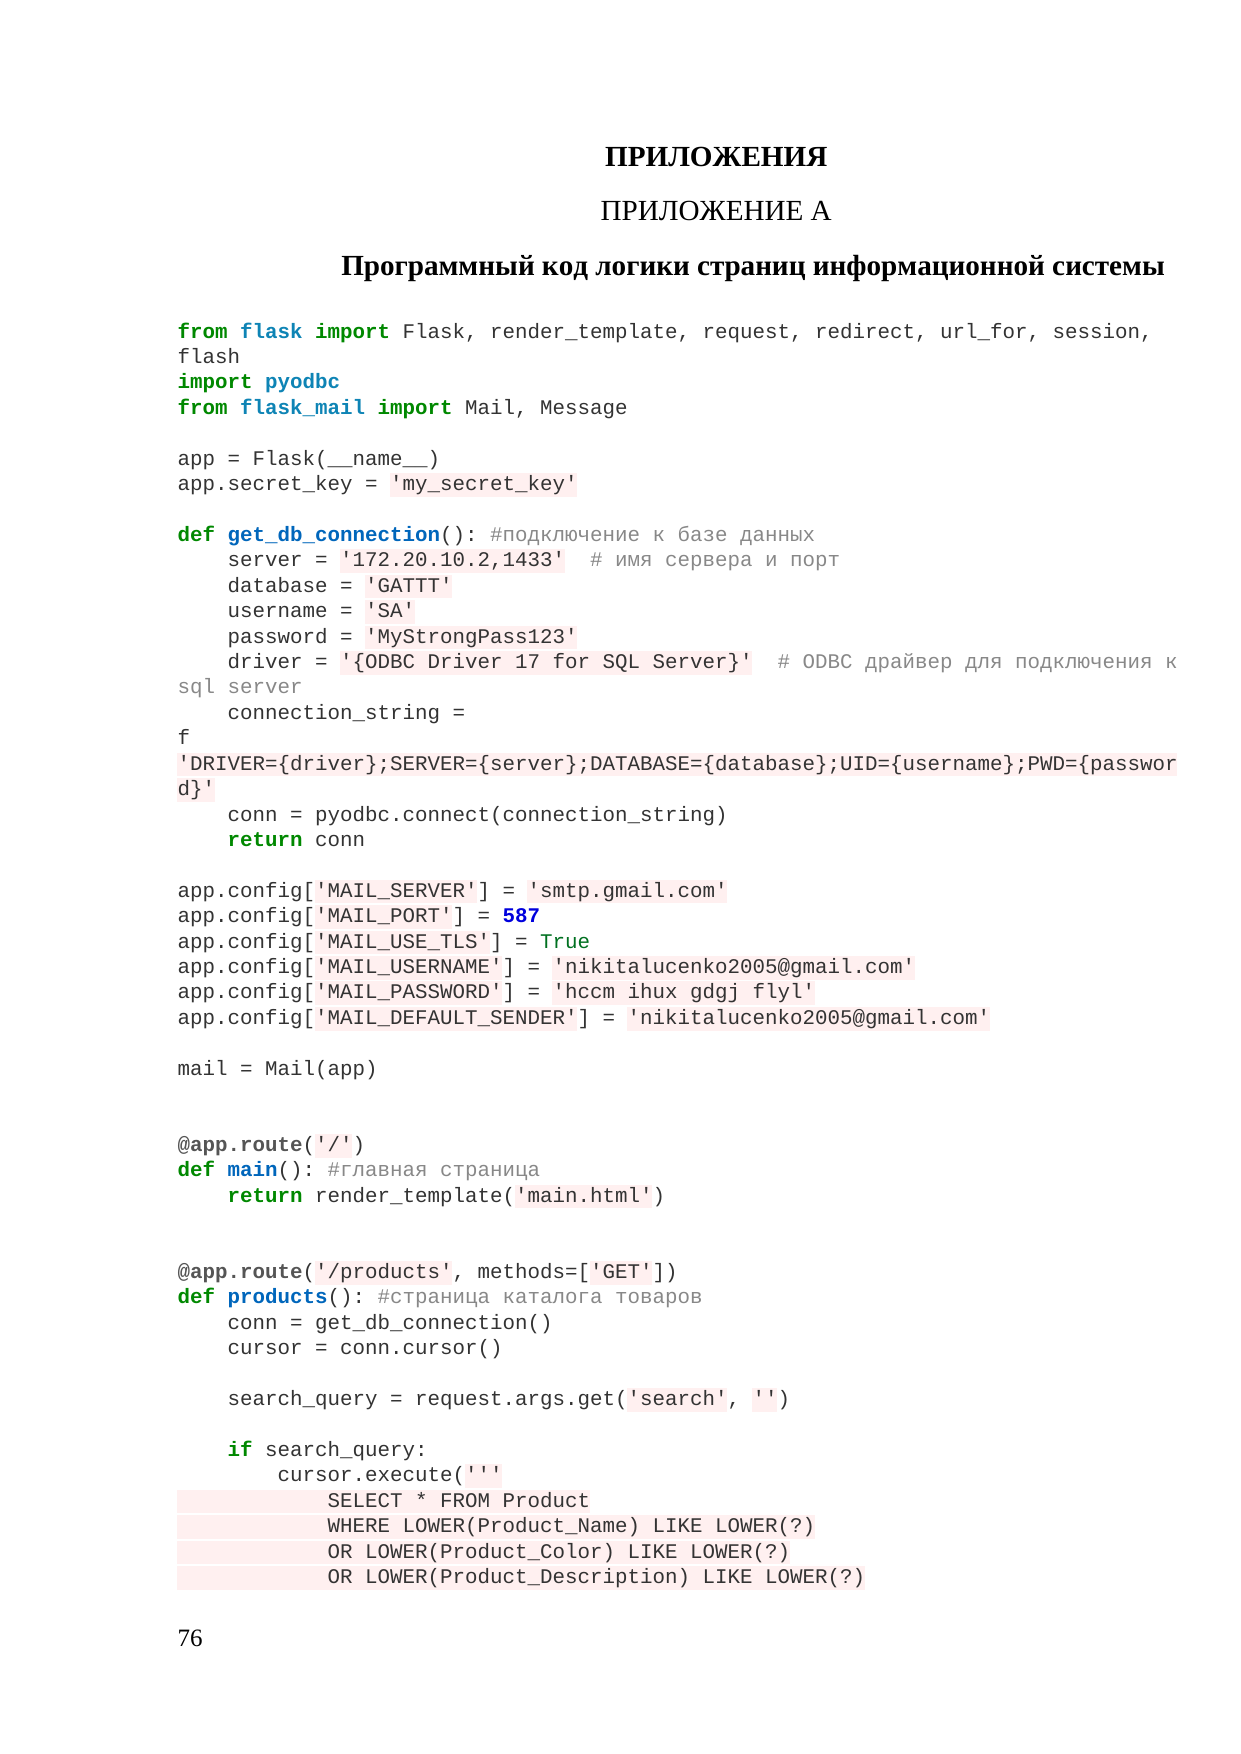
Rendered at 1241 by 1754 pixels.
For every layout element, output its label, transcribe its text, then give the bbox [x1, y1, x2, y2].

text app.config['MAIL_SERVER'] = 'smtp.gmail.com' [177, 878, 1181, 903]
text username = 'SA' [177, 598, 1181, 624]
text from flask import Flask, render_template, request, redirect, url_for, session, flash [177, 319, 1181, 370]
text cursor = conn.cursor() [177, 1336, 1181, 1361]
text connection_string = f'DRIVER={driver};SERVER={server};DATABASE={database};UID={username};PWD={password}' [177, 700, 1181, 802]
subtitle ПРИЛОЖЕНИЯ [177, 139, 1181, 172]
text driver = '{ODBC Driver 17 for SQL Server}' # ODBC драйвер для подключения к sql server [177, 649, 1181, 700]
text app.config['MAIL_USE_TLS'] = True [177, 929, 1181, 954]
subtitle Программный код логики страниц информационной системы [251, 248, 1181, 281]
text def products(): #страница каталога товаров [177, 1285, 1181, 1310]
text database = 'GATTT' [177, 573, 1181, 598]
text if search_query: [177, 1437, 1181, 1463]
text return conn [177, 827, 1181, 853]
text app.config['MAIL_PORT'] = 587 [177, 903, 1181, 929]
text app = Flask(__name__) [177, 446, 1181, 471]
text app.secret_key = 'my_secret_key' [177, 471, 1181, 497]
text @app.route('/products', methods=['GET']) [177, 1259, 1181, 1285]
text password = 'MyStrongPass123' [177, 624, 1181, 649]
text conn = get_db_connection() [177, 1310, 1181, 1336]
subtitle ПРИЛОЖЕНИЕ А [177, 193, 1181, 227]
text @app.route('/') [177, 1132, 1181, 1158]
text search_query = request.args.get('search', '') [177, 1386, 1181, 1412]
text import pyodbc [177, 370, 1181, 395]
text OR LOWER(Product_Color) LIKE LOWER(?) [177, 1539, 1181, 1564]
text def get_db_connection(): #подключение к базе данных [177, 522, 1181, 548]
text from flask_mail import Mail, Message [177, 395, 1181, 421]
text cursor.execute(''' [177, 1463, 1181, 1488]
text SELECT * FROM Product [177, 1488, 1181, 1513]
text app.config['MAIL_DEFAULT_SENDER'] = 'nikitalucenko2005@gmail.com' [177, 1005, 1181, 1031]
text mail = Mail(app) [177, 1056, 1181, 1081]
text WHERE LOWER(Product_Name) LIKE LOWER(?) [177, 1513, 1181, 1539]
text app.config['MAIL_PASSWORD'] = 'hccm ihux gdgj flyl' [177, 980, 1181, 1005]
text OR LOWER(Product_Description) LIKE LOWER(?) [177, 1564, 1181, 1590]
text return render_template('main.html') [177, 1183, 1181, 1208]
text app.config['MAIL_USERNAME'] = 'nikitalucenko2005@gmail.com' [177, 954, 1181, 980]
text server = '172.20.10.2,1433' # имя сервера и порт [177, 548, 1181, 573]
text conn = pyodbc.connect(connection_string) [177, 802, 1181, 827]
text def main(): #главная страница [177, 1158, 1181, 1183]
